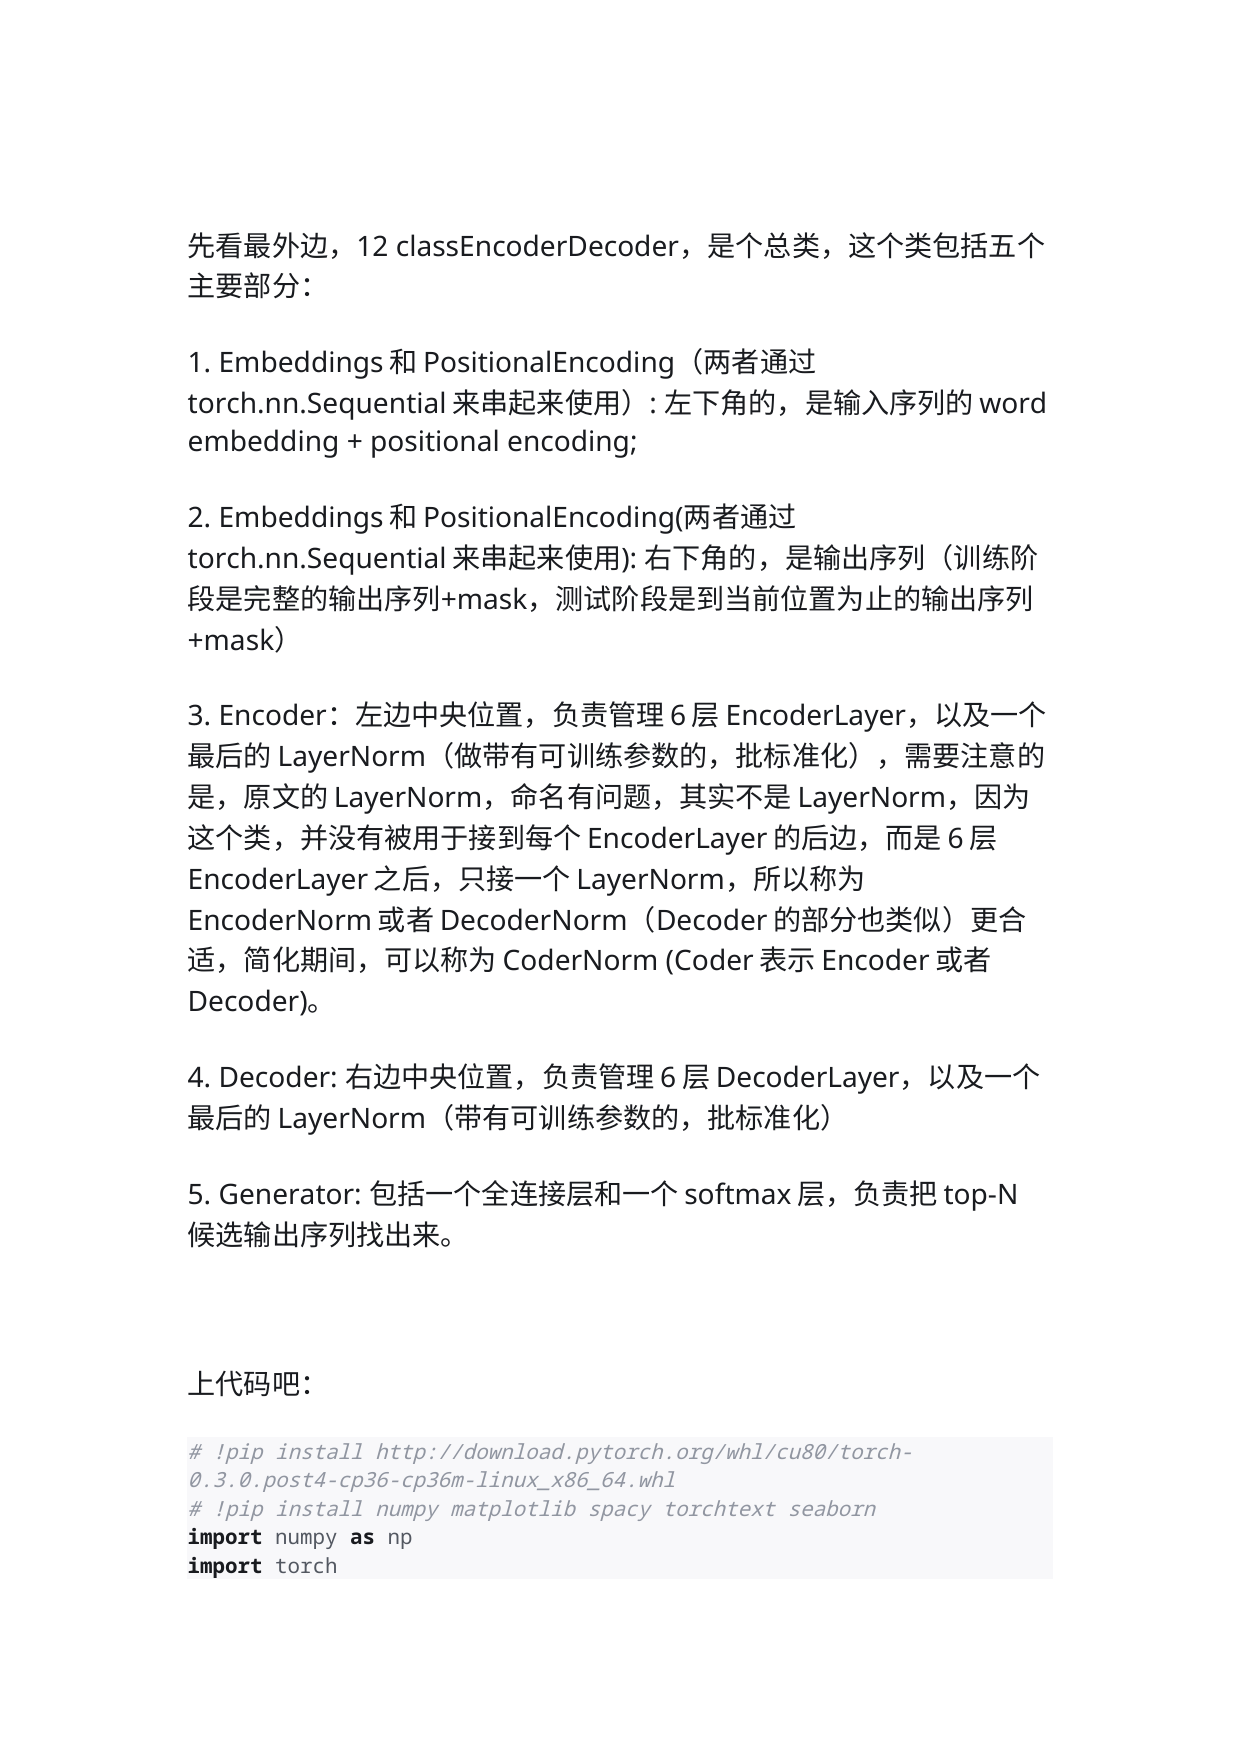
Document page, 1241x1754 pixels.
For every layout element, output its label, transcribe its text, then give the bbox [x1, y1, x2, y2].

text import torch [187, 1551, 1053, 1579]
text # !pip install numpy matplotlib spacy torchtext seaborn [187, 1494, 1053, 1522]
text 4. Decoder: 右边中央位置，负责管理6层DecoderLayer，以及一个最后的LayerNorm（带有可训练参数的，批标准化） [187, 1055, 1053, 1137]
text 2. Embeddings和PositionalEncoding(两者通过torch.nn.Sequential来串起来使用): 右下角的，是输出序列（训练阶段是完整的输出序列+mask，测试阶段是到当前位置为止的输出序列+mask） [187, 495, 1053, 658]
text # !pip install http://download.pytorch.org/whl/cu80/torch-0.3.0.post4-cp36-cp36m-linux_x86_64.whl [187, 1437, 1053, 1494]
text 先看最外边，12 classEncoderDecoder，是个总类，这个类包括五个主要部分： [187, 223, 1053, 305]
text 3. Encoder：左边中央位置，负责管理6层EncoderLayer，以及一个最后的LayerNorm（做带有可训练参数的，批标准化），需要注意的是，原文的LayerNorm，命名有问题，其实不是LayerNorm，因为这个类，并没有被用于接到每个EncoderLayer的后边，而是6层EncoderLayer之后，只接一个LayerNorm，所以称为EncoderNorm或者DecoderNorm（Decoder的部分也类似）更合适，简化期间，可以称为CoderNorm (Coder表示Encoder或者Decoder)。 [187, 693, 1053, 1020]
text import numpy as np [187, 1522, 1053, 1551]
text 上代码吧： [187, 1361, 1053, 1402]
text 5. Generator: 包括一个全连接层和一个softmax层，负责把top-N 候选输出序列找出来。 [187, 1172, 1053, 1253]
text 1. Embeddings和PositionalEncoding（两者通过torch.nn.Sequential来串起来使用）: 左下角的，是输入序列的word embedding + positional encoding; [187, 340, 1053, 460]
